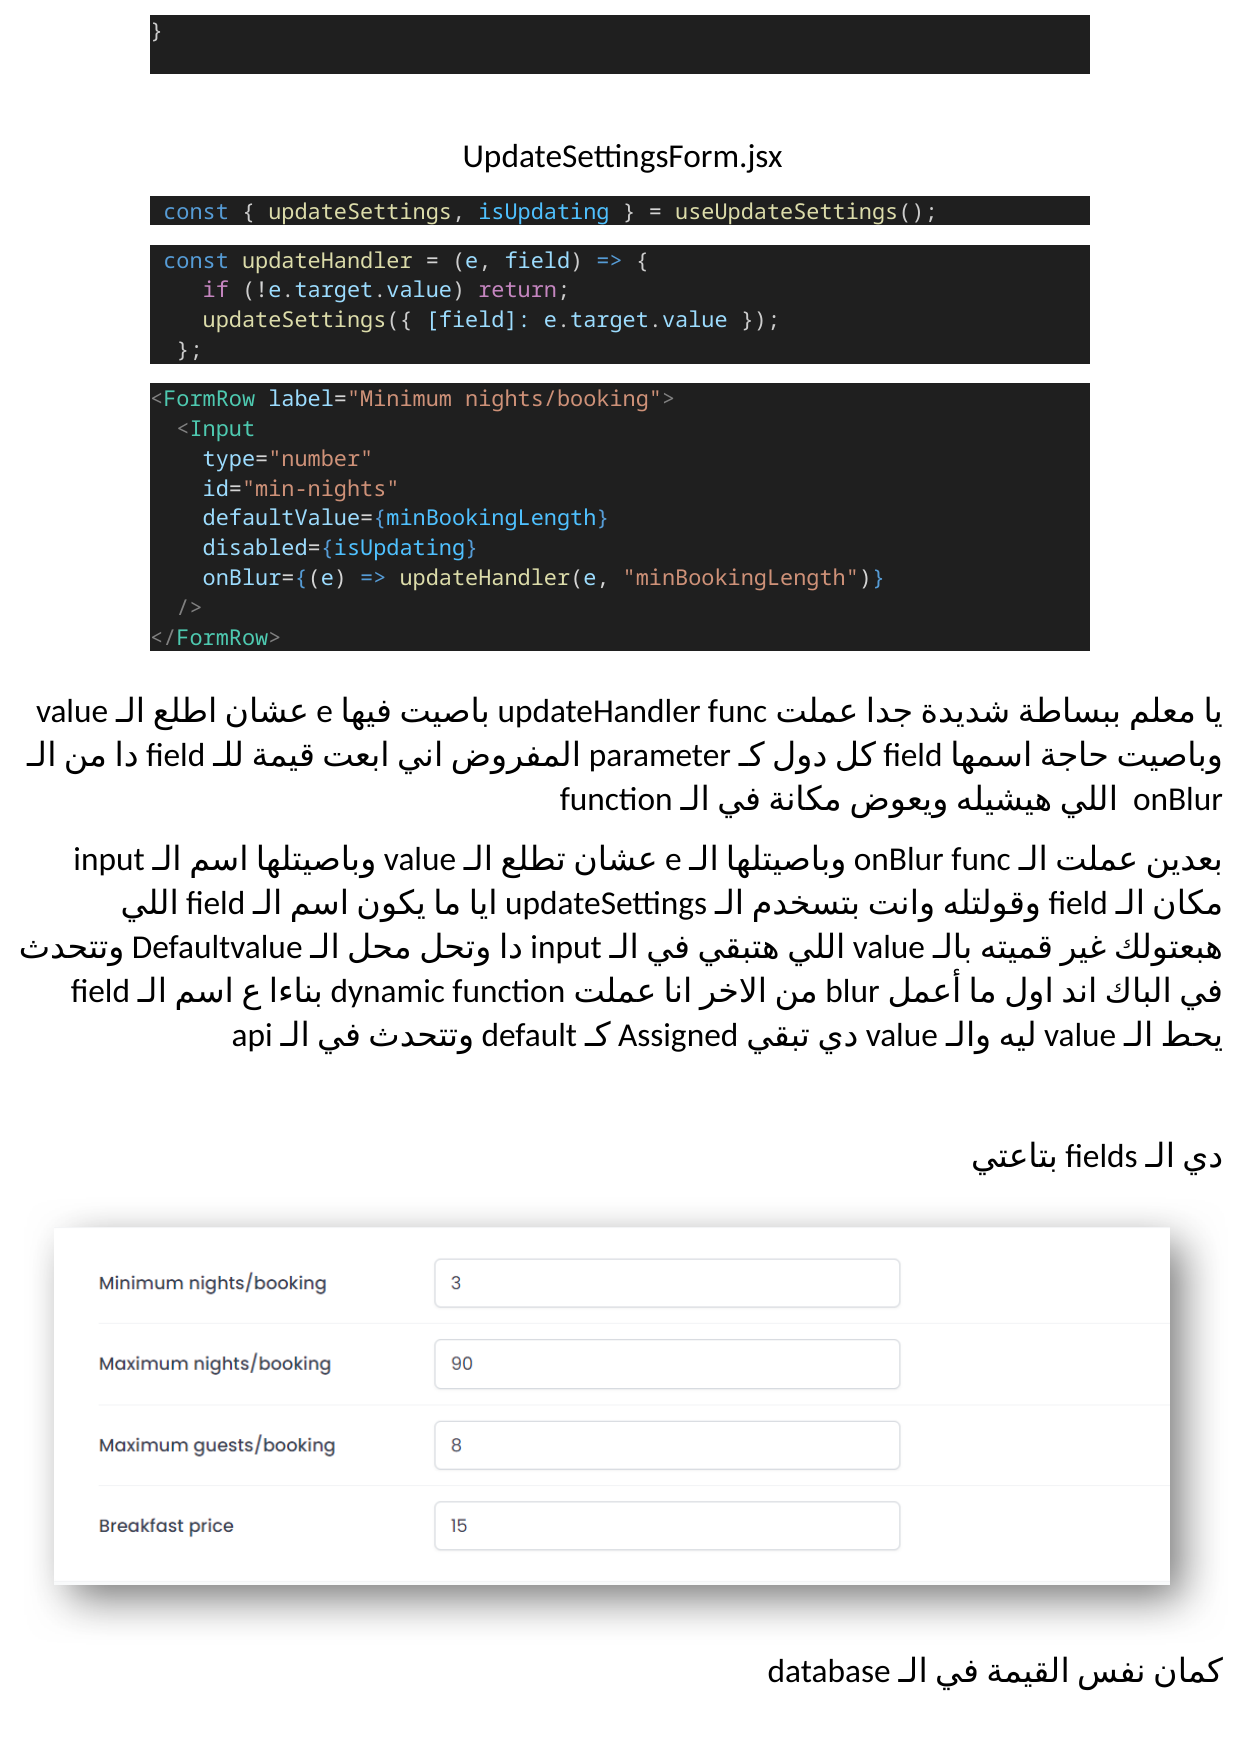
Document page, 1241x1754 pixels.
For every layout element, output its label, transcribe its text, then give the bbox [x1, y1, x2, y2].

text دي الـ fields بتاعتي [12, 1135, 1223, 1176]
text updateSettings({ [field]: e.target.value }); [150, 304, 1090, 334]
text const updateHandler = (e, field) => { [150, 245, 1090, 274]
text type="number" [150, 443, 1090, 472]
text /> [150, 592, 1090, 621]
text </FormRow> [150, 621, 1090, 651]
text <Input [150, 413, 1090, 443]
text disabled={isUpdating} [150, 532, 1090, 562]
text <FormRow label="Minimum nights/booking"> [150, 383, 1090, 413]
text } [150, 15, 1090, 44]
text UpdateSettingsForm.jsx [17, 135, 1228, 176]
text defaultValue={minBookingLength} [150, 502, 1090, 532]
text }; [150, 334, 1090, 364]
text const { updateSettings, isUpdating } = useUpdateSettings(); [150, 196, 1090, 225]
text id="min-nights" [150, 472, 1090, 502]
text onBlur={(e) => updateHandler(e, "minBookingLength")} [150, 562, 1090, 592]
text كمان نفس القيمة في الـ database [12, 1649, 1223, 1690]
text يا معلم ببساطة شديدة جدا عملت updateHandler func باصيت فيها e عشان اطلع الـ value وباصيت حاجة اسمها field كل دول كـ parameter المفروض اني ابعت قيمة للـ field دا من الـ onBlur اللي هيشيله ويعوض مكانة في الـ function [12, 690, 1223, 818]
picture [54, 1227, 1170, 1585]
text بعدين عملت الـ onBlur func وباصيتلها الـ e عشان تطلع الـ value وباصيتلها اسم الـ input مكان الـ field وقولتله وانت بتسخدم الـ updateSettings ايا ما يكون اسم الـ field اللي هبعتولك غير قميته بالـ value اللي هتبقي في الـ input دا وتحل محل الـ Defaultvalue وتتحدث في الباك اند اول ما أعمل blur من الاخر انا عملت dynamic function بناءا ع اسم الـ field يحط الـ value ليه والـ value دي تبقي Assigned كـ default وتتحدث في الـ api [12, 838, 1223, 1055]
text if (!e.target.value) return; [150, 274, 1090, 304]
